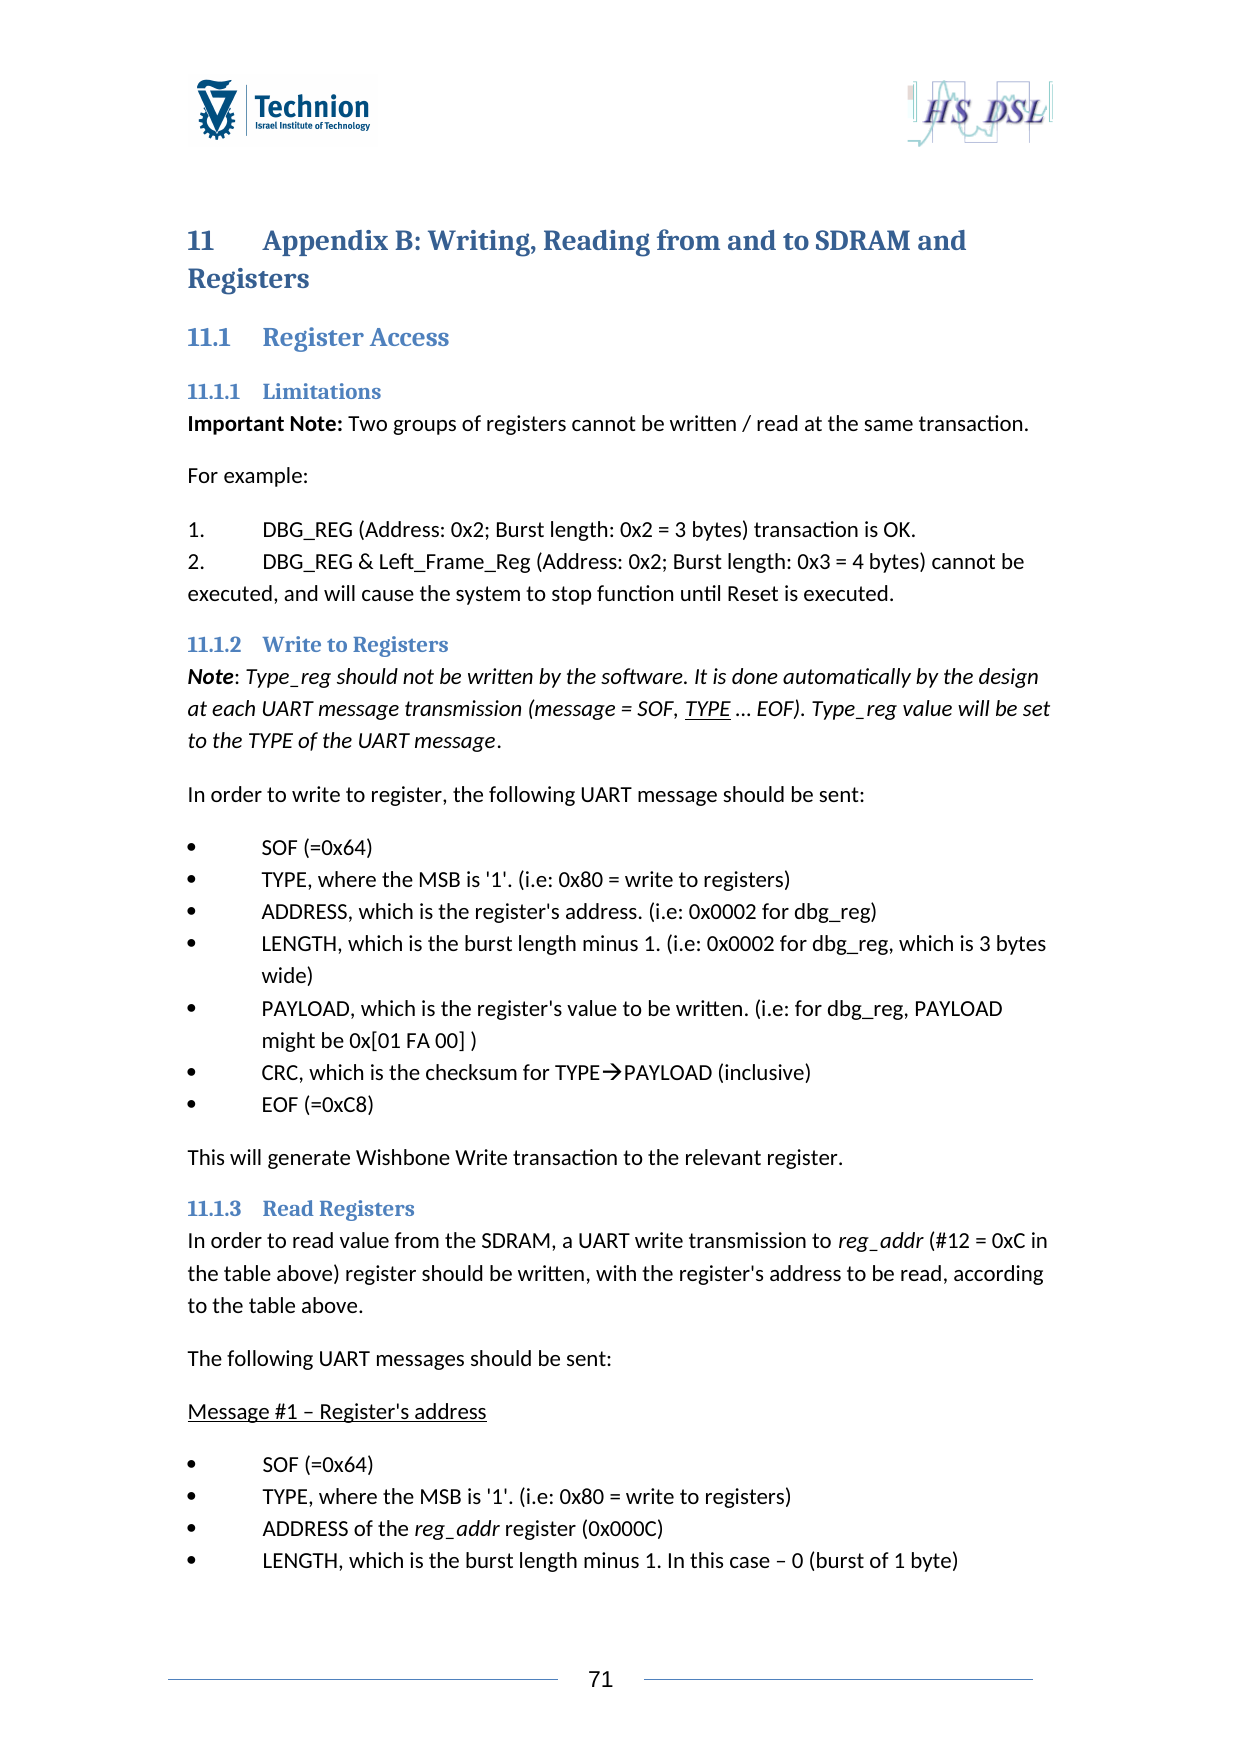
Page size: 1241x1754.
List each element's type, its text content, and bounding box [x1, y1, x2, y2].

list LENGTH, which is the burst length minus 1. (i.e: 0x0002 for dbg_reg, which is 3 bytes wide) [187, 929, 1053, 989]
list EOF (=0xC8) [187, 1090, 1053, 1118]
text The following UART messages should be sent: [187, 1344, 1053, 1372]
list PAYLOAD, which is the register's value to be written. (i.e: for dbg_reg, PAYLOAD might be 0x[01 FA 00] ) [187, 994, 1053, 1054]
picture [907, 73, 1053, 147]
text This will generate Wishbone Write transaction to the relevant register. [187, 1143, 1053, 1171]
subtitle Read Registers [187, 1196, 1053, 1223]
subtitle Register Access [187, 322, 1053, 353]
list SOF (=0x64) [187, 1450, 1053, 1478]
text Message #1 – Register's address [187, 1397, 1053, 1425]
list DBG_REG (Address: 0x2; Burst length: 0x2 = 3 bytes) transaction is OK. [187, 515, 1053, 543]
list CRC, which is the checksum for TYPEPAYLOAD (inclusive) [187, 1058, 1053, 1086]
picture [187, 74, 378, 147]
list TYPE, where the MSB is '1'. (i.e: 0x80 = write to registers) [187, 865, 1053, 893]
list SOF (=0x64) [187, 833, 1053, 861]
subtitle Appendix B: Writing, Reading from and to SDRAM and Registers [187, 224, 1053, 296]
subtitle Limitations [187, 378, 1053, 405]
text Note: Type_reg should not be written by the software. It is done automatically by the design at each UART message transmission (message = SOF, TYPE … EOF). Type_reg value will be set to the TYPE of the UART message. [187, 662, 1053, 755]
list TYPE, where the MSB is '1'. (i.e: 0x80 = write to registers) [187, 1482, 1053, 1510]
list ADDRESS of the reg_addr register (0x000C) [187, 1514, 1053, 1542]
list LENGTH, which is the burst length minus 1. In this case – 0 (burst of 1 byte) [187, 1546, 1053, 1574]
text In order to write to register, the following UART message should be sent: [187, 780, 1053, 808]
list DBG_REG & Left_Frame_Reg (Address: 0x2; Burst length: 0x3 = 4 bytes) cannot be executed, and will cause the system to stop function until Reset is executed. [187, 547, 1053, 607]
subtitle Write to Registers [187, 632, 1053, 658]
text In order to read value from the SDRAM, a UART write transmission to reg_addr (#12 = 0xC in the table above) register should be written, with the register's address to be read, according to the table above. [187, 1226, 1053, 1319]
list ADDRESS, which is the register's address. (i.e: 0x0002 for dbg_reg) [187, 897, 1053, 925]
text Important Note: Two groups of registers cannot be written / read at the same transaction. [187, 409, 1053, 437]
text For example: [187, 462, 1053, 490]
